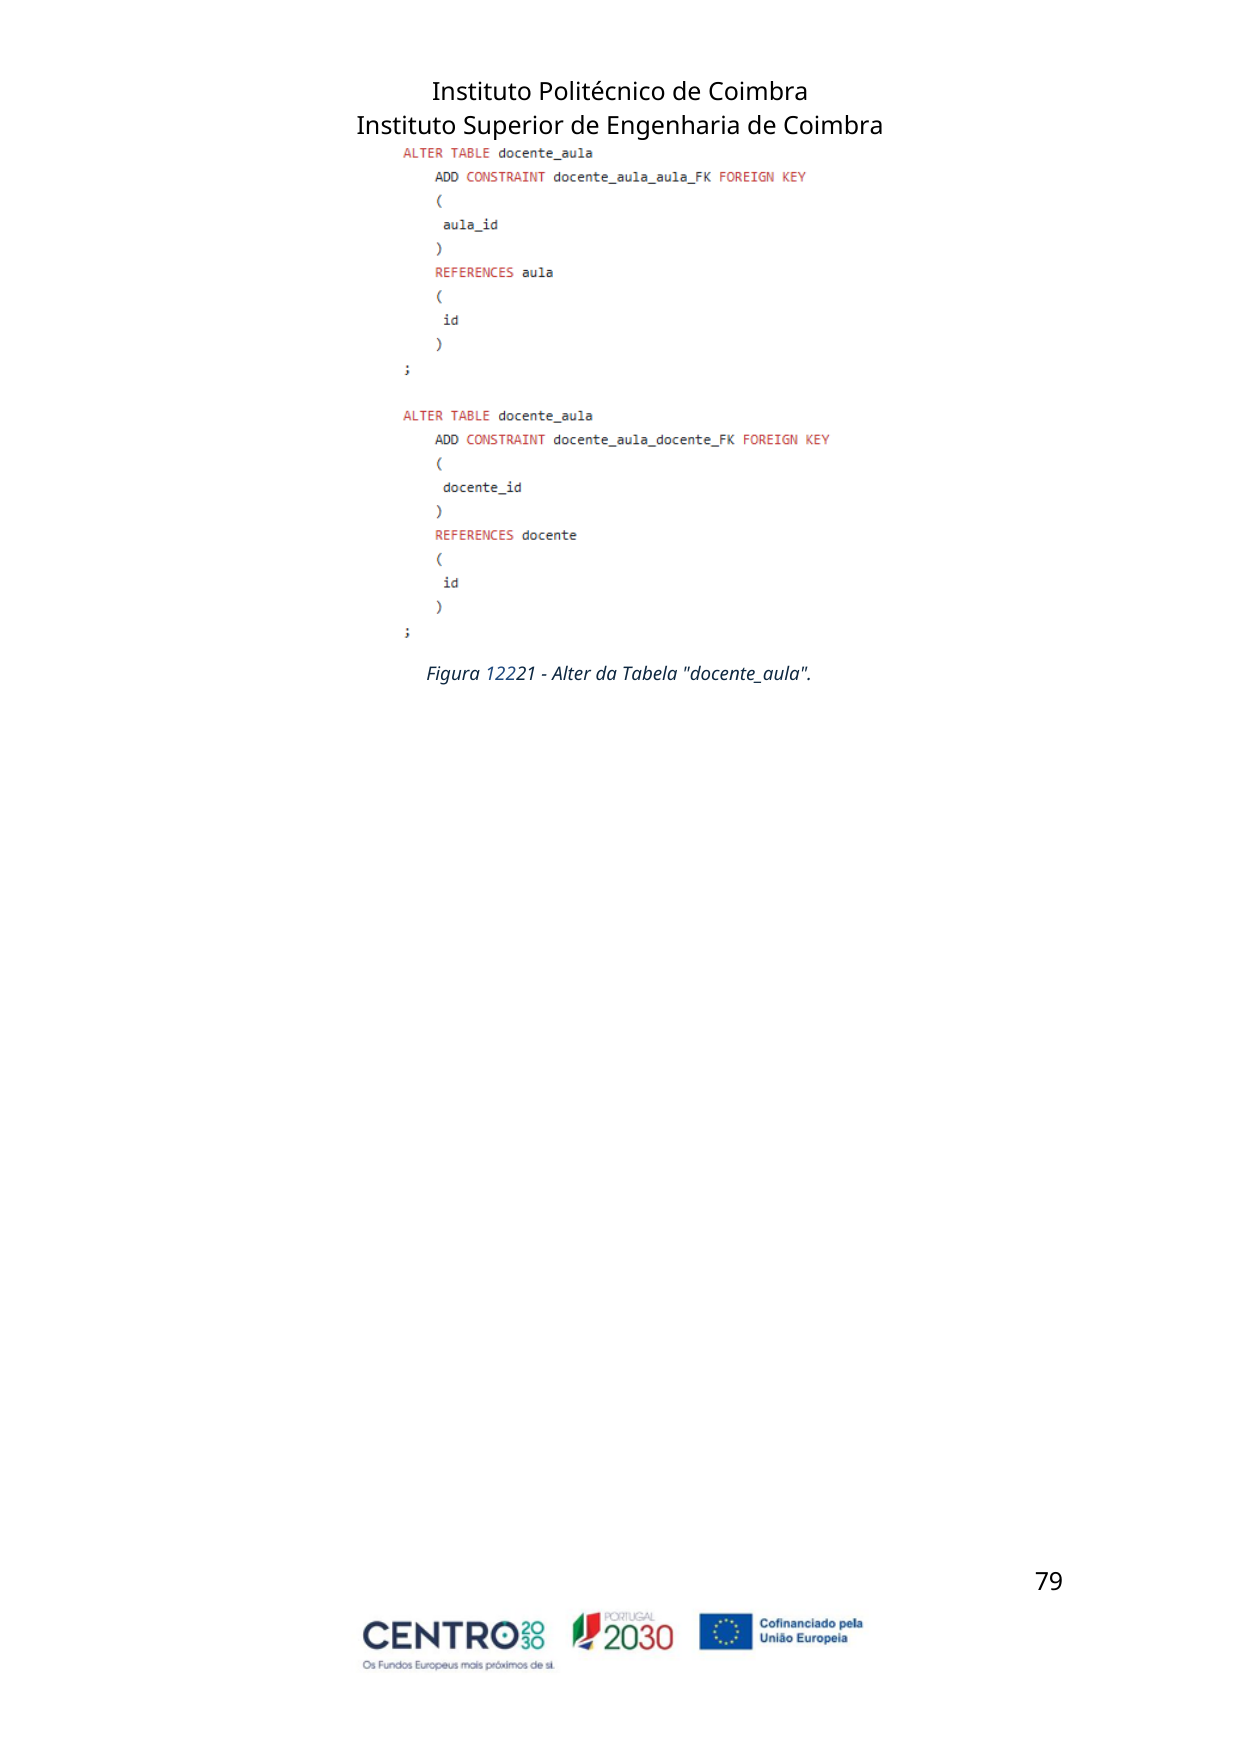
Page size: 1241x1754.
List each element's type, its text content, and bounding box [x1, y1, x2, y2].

picture [349, 1597, 891, 1681]
picture [400, 147, 840, 639]
text Figura 12221 - Alter da Tabela "docente_aula". [177, 660, 1063, 686]
